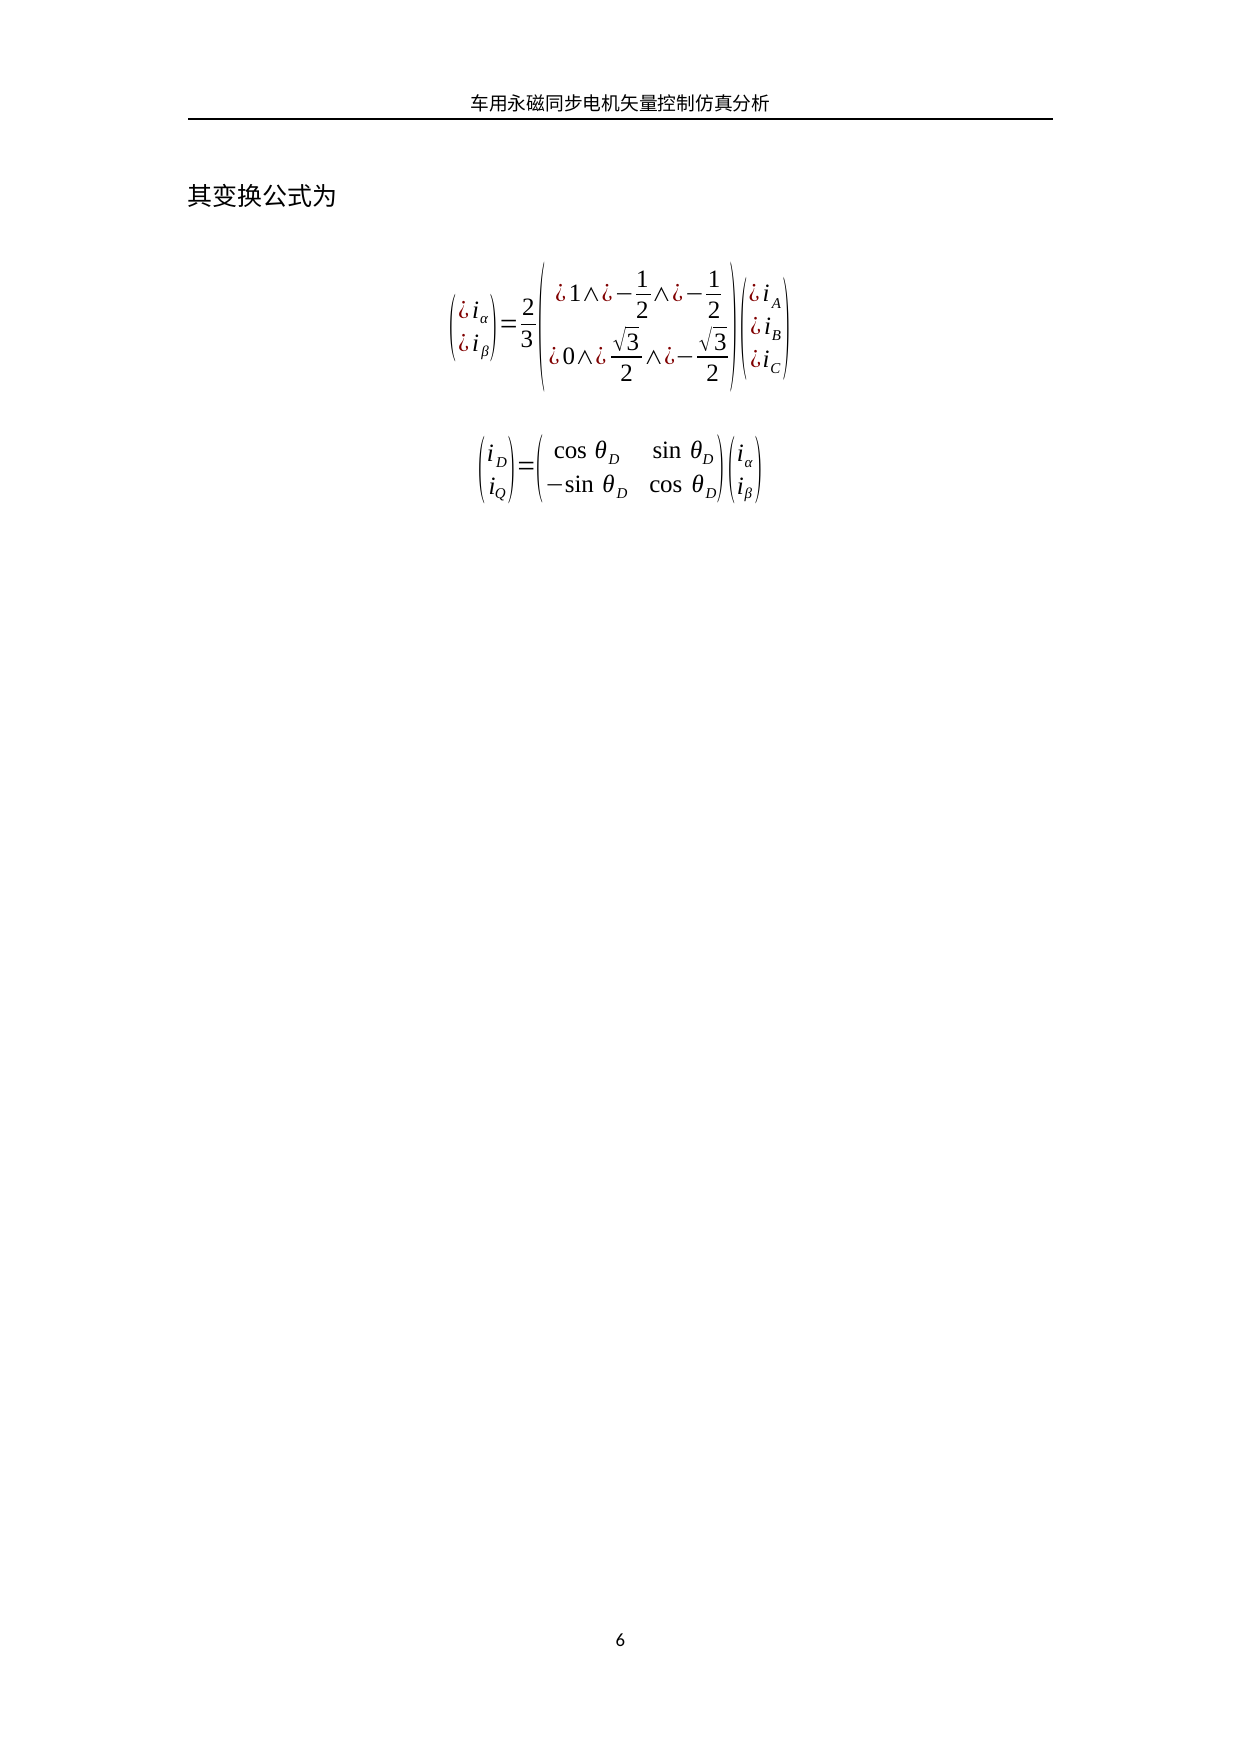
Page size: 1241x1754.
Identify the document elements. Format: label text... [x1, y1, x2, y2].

text 其变换公式为 [187, 162, 1053, 227]
